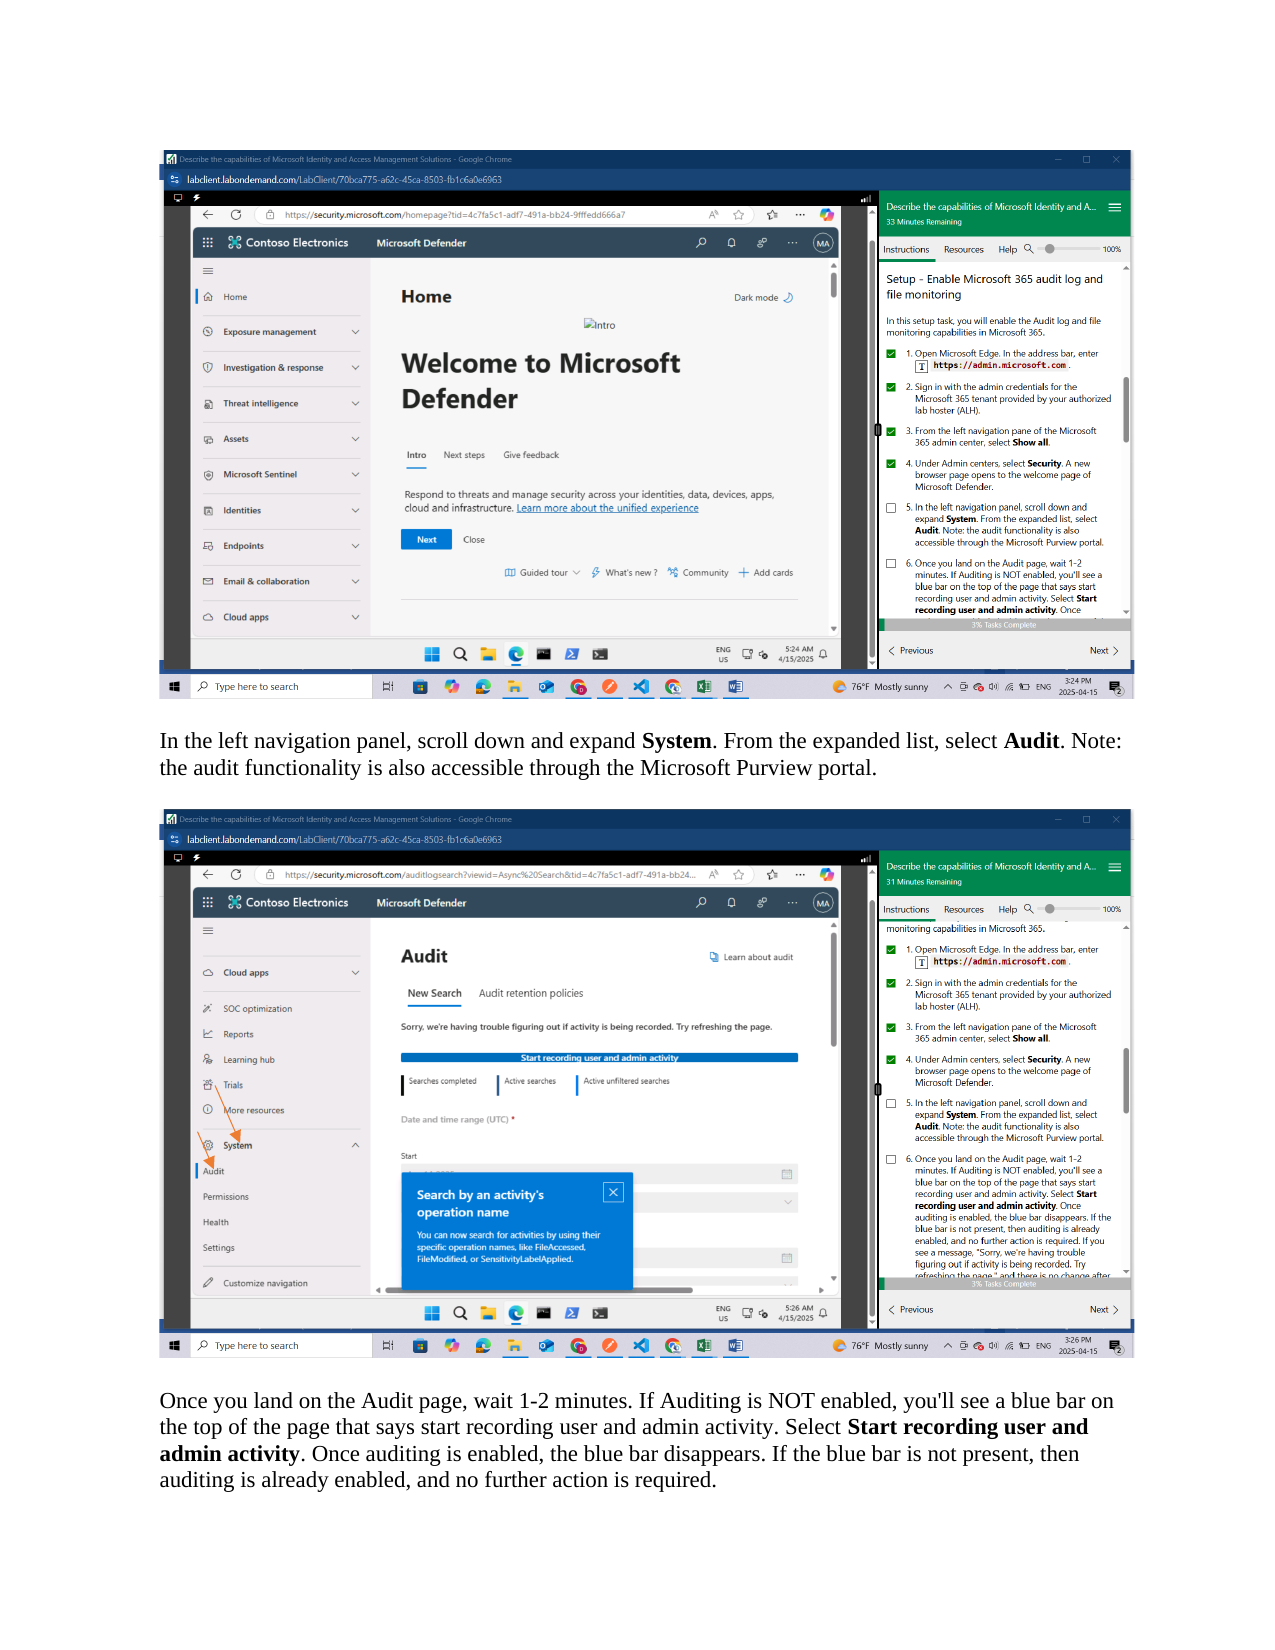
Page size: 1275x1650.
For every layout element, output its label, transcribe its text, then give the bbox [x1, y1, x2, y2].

text Once you land on the Audit page, wait 1-2 minutes. If Auditing is NOT enabled, you'll see a blue bar on the top of the page that says start recording user and admin activity. Select Start recording user and admin activity. Once auditing is enabled, the blue bar disappears. If the blue bar is not present, then auditing is already enabled, and no further action is required. [159, 1387, 1125, 1492]
picture [159, 150, 1135, 699]
text In the left navigation panel, scroll down and expand System. From the expanded list, select Audit. Note: the audit functionality is also accessible through the Microsoft Purview portal. [159, 728, 1125, 780]
picture [159, 809, 1135, 1358]
